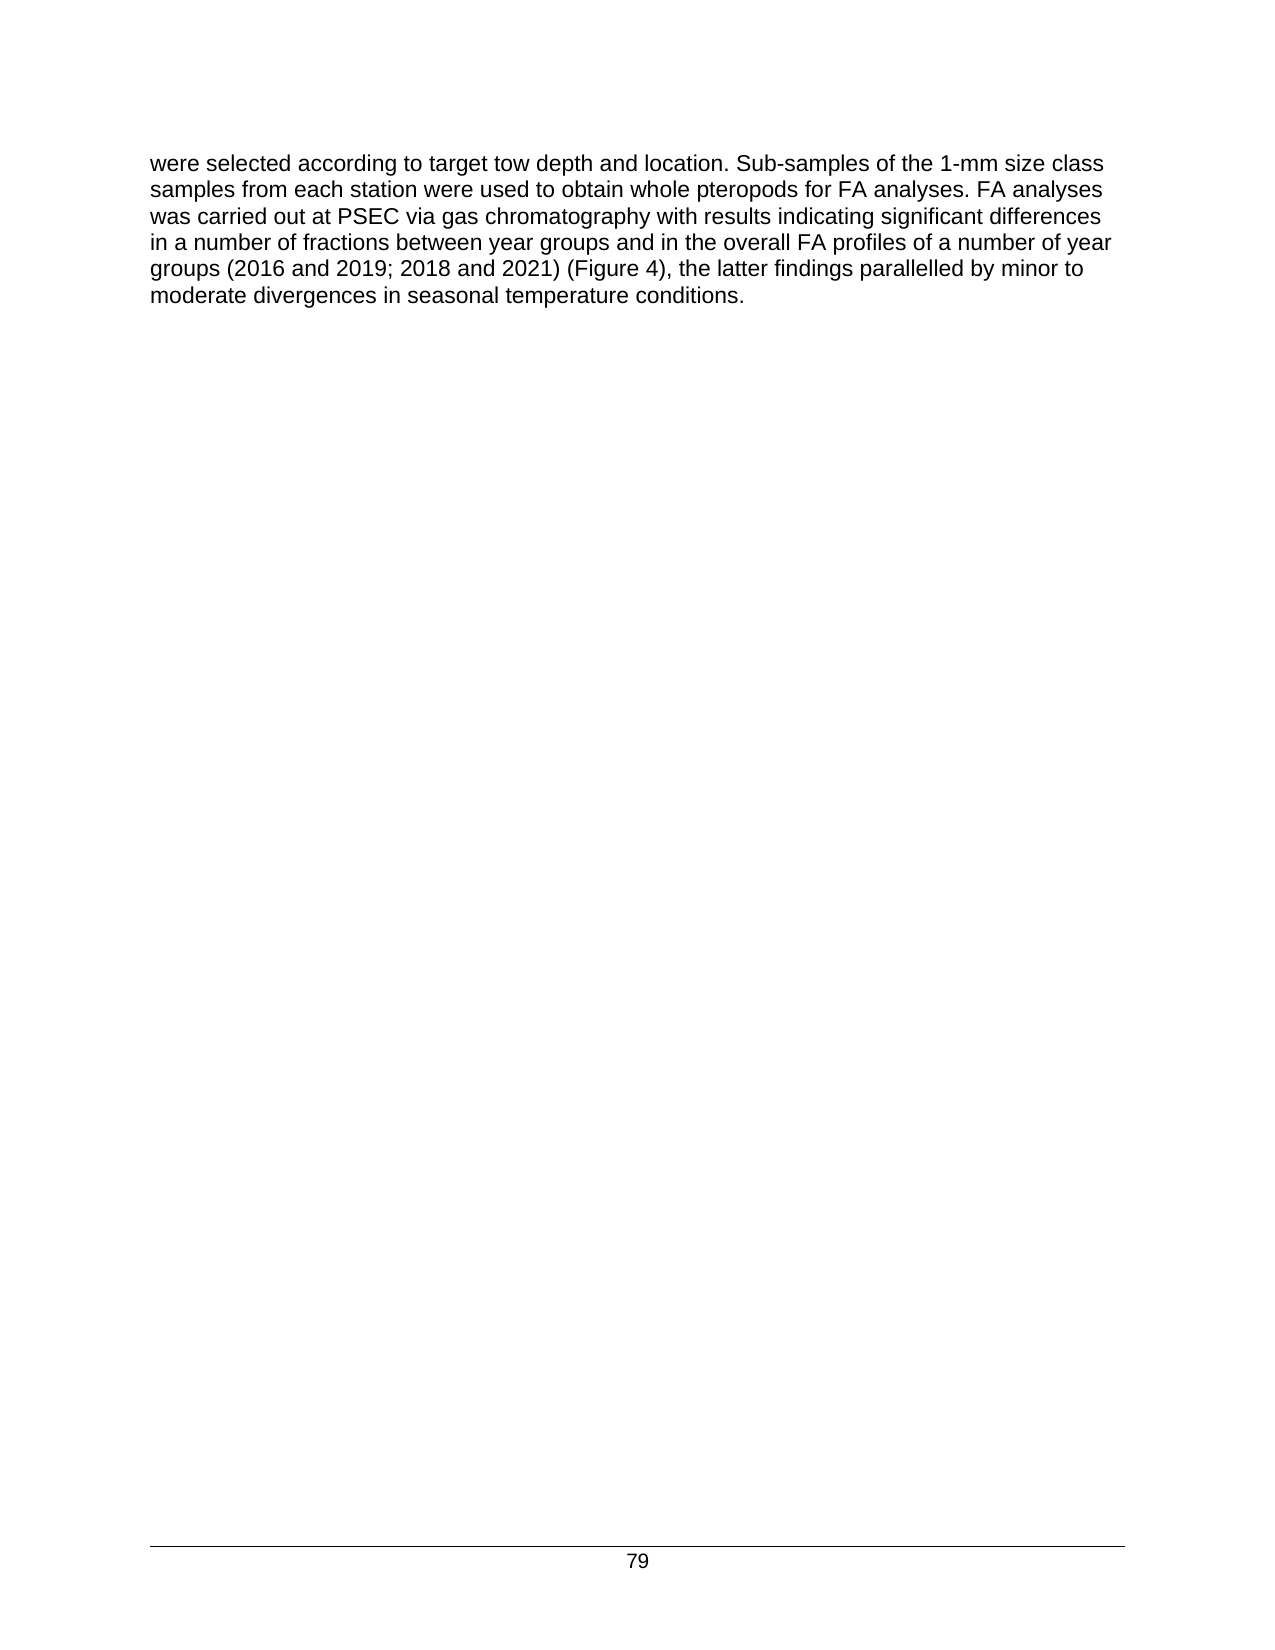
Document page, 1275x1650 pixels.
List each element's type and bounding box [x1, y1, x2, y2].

text [150, 150, 1125, 308]
